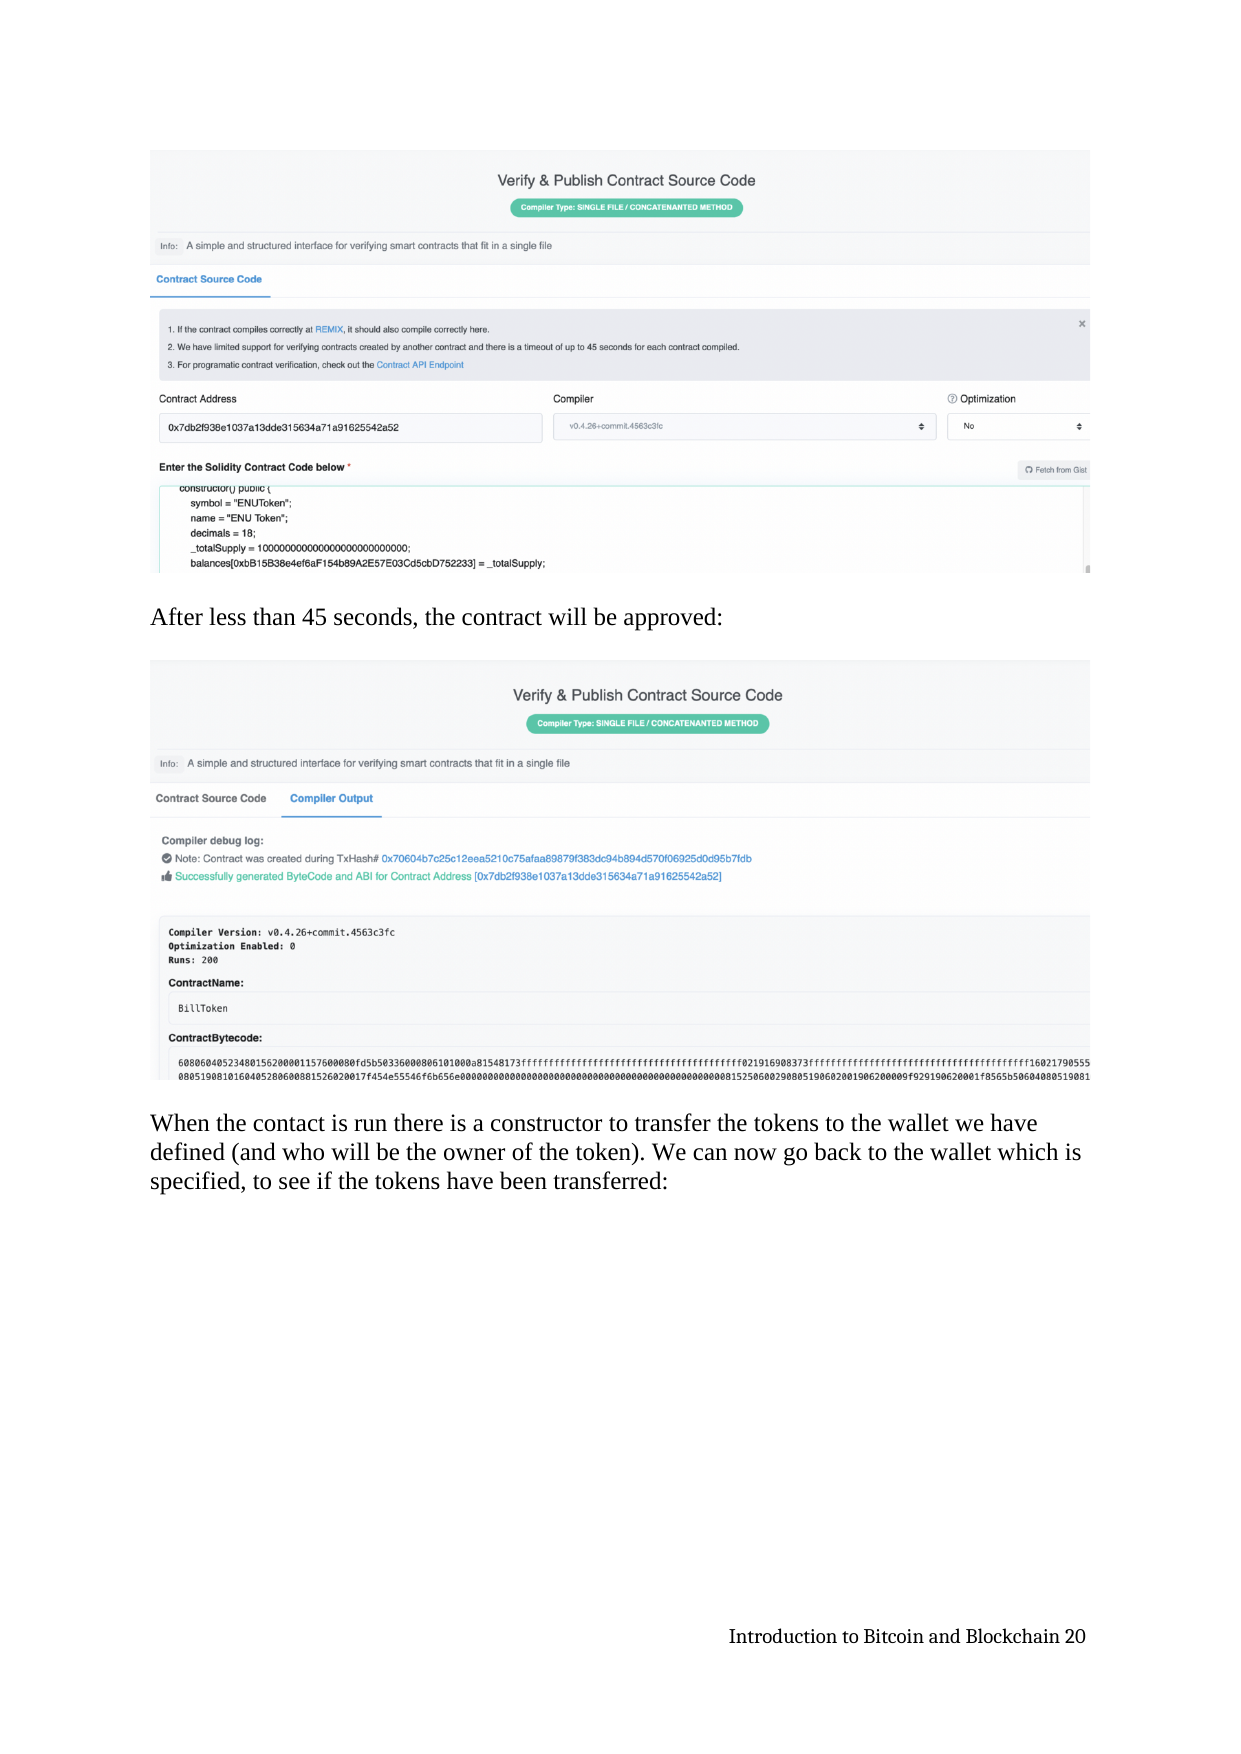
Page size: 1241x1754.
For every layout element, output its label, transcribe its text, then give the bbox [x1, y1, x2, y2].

picture [150, 660, 1091, 1080]
picture [150, 150, 1091, 573]
text When the contact is run there is a constructor to transfer the tokens to the wallet we have defined (and who will be the owner of the token). We can now go back to the wallet which is specified, to see if the tokens have been transferred: [150, 1108, 1090, 1195]
text After less than 45 seconds, the contract will be approved: [150, 602, 1090, 631]
